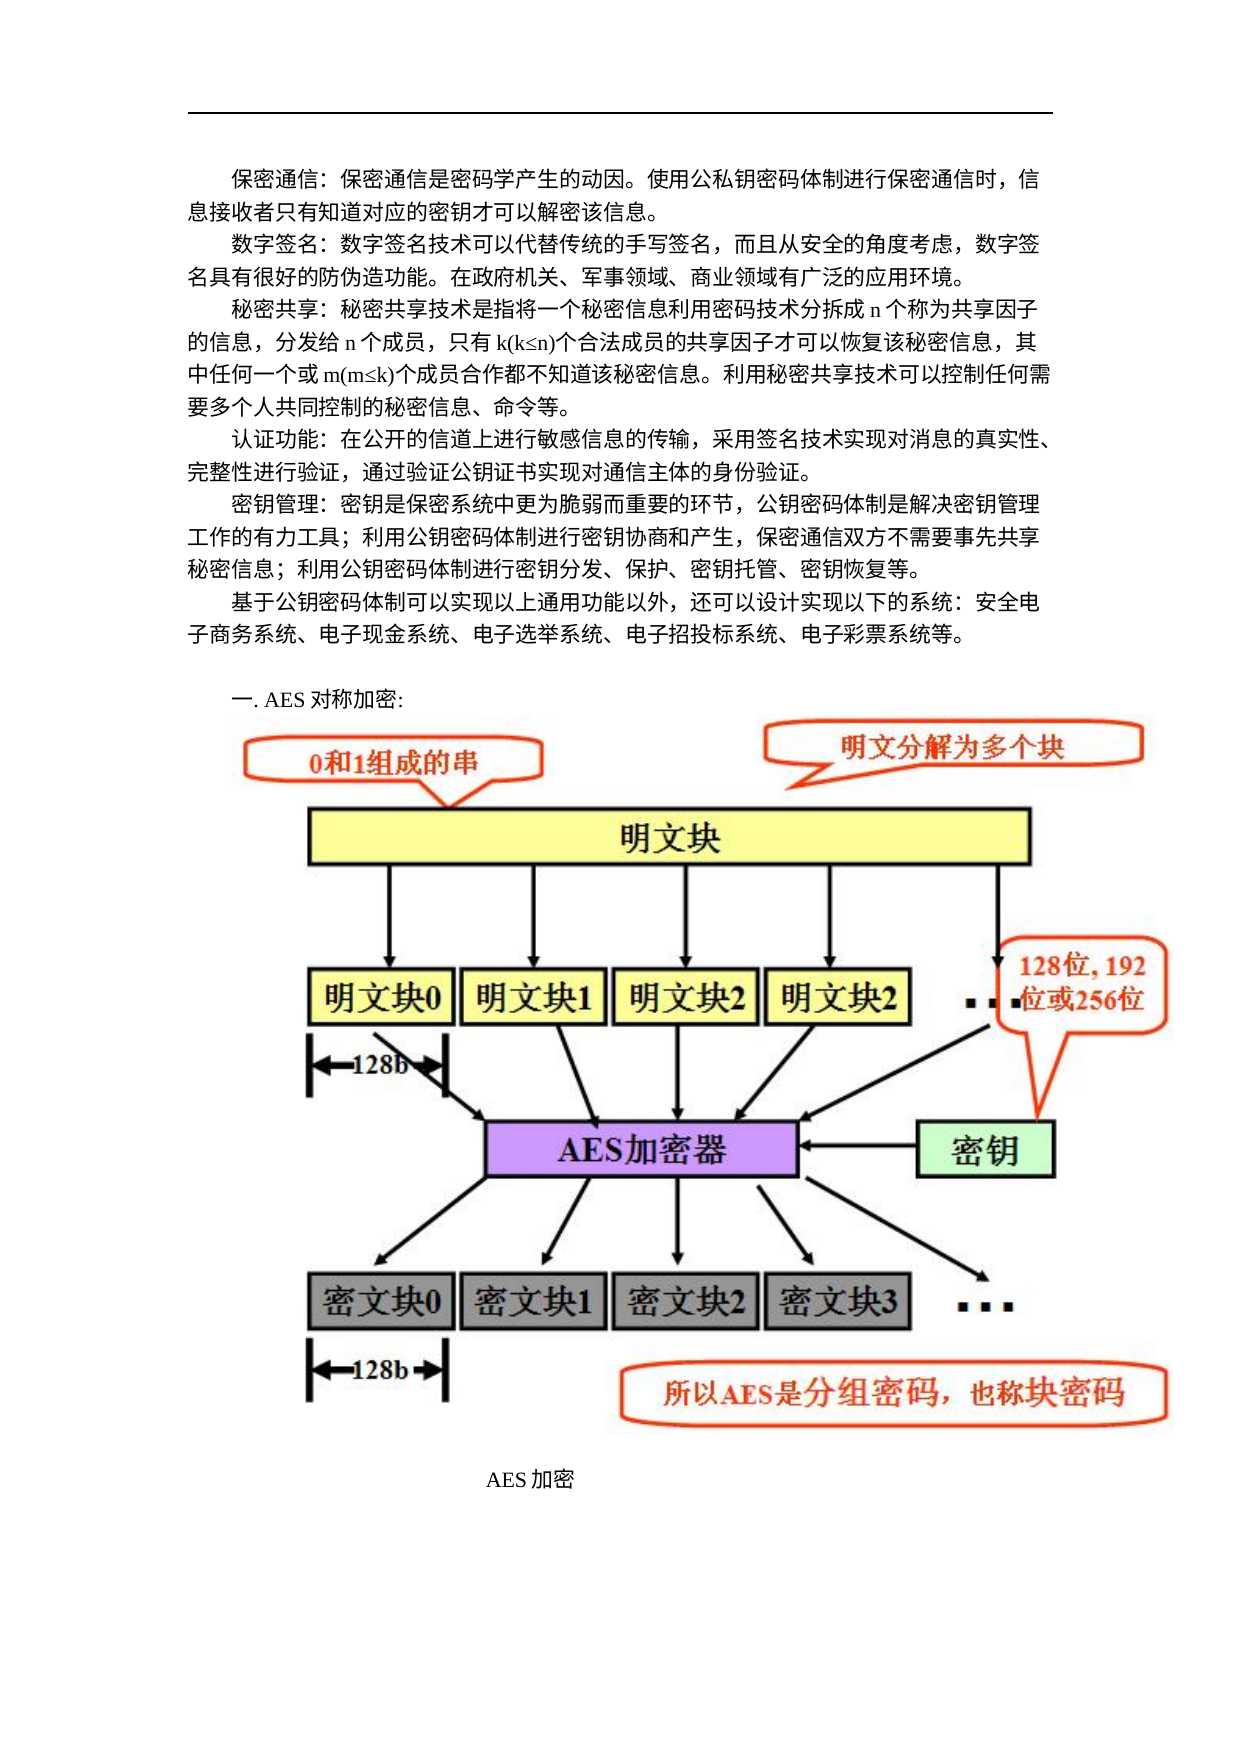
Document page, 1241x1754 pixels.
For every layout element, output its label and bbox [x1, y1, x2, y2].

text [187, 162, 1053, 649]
picture [231, 714, 1174, 1434]
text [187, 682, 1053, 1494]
